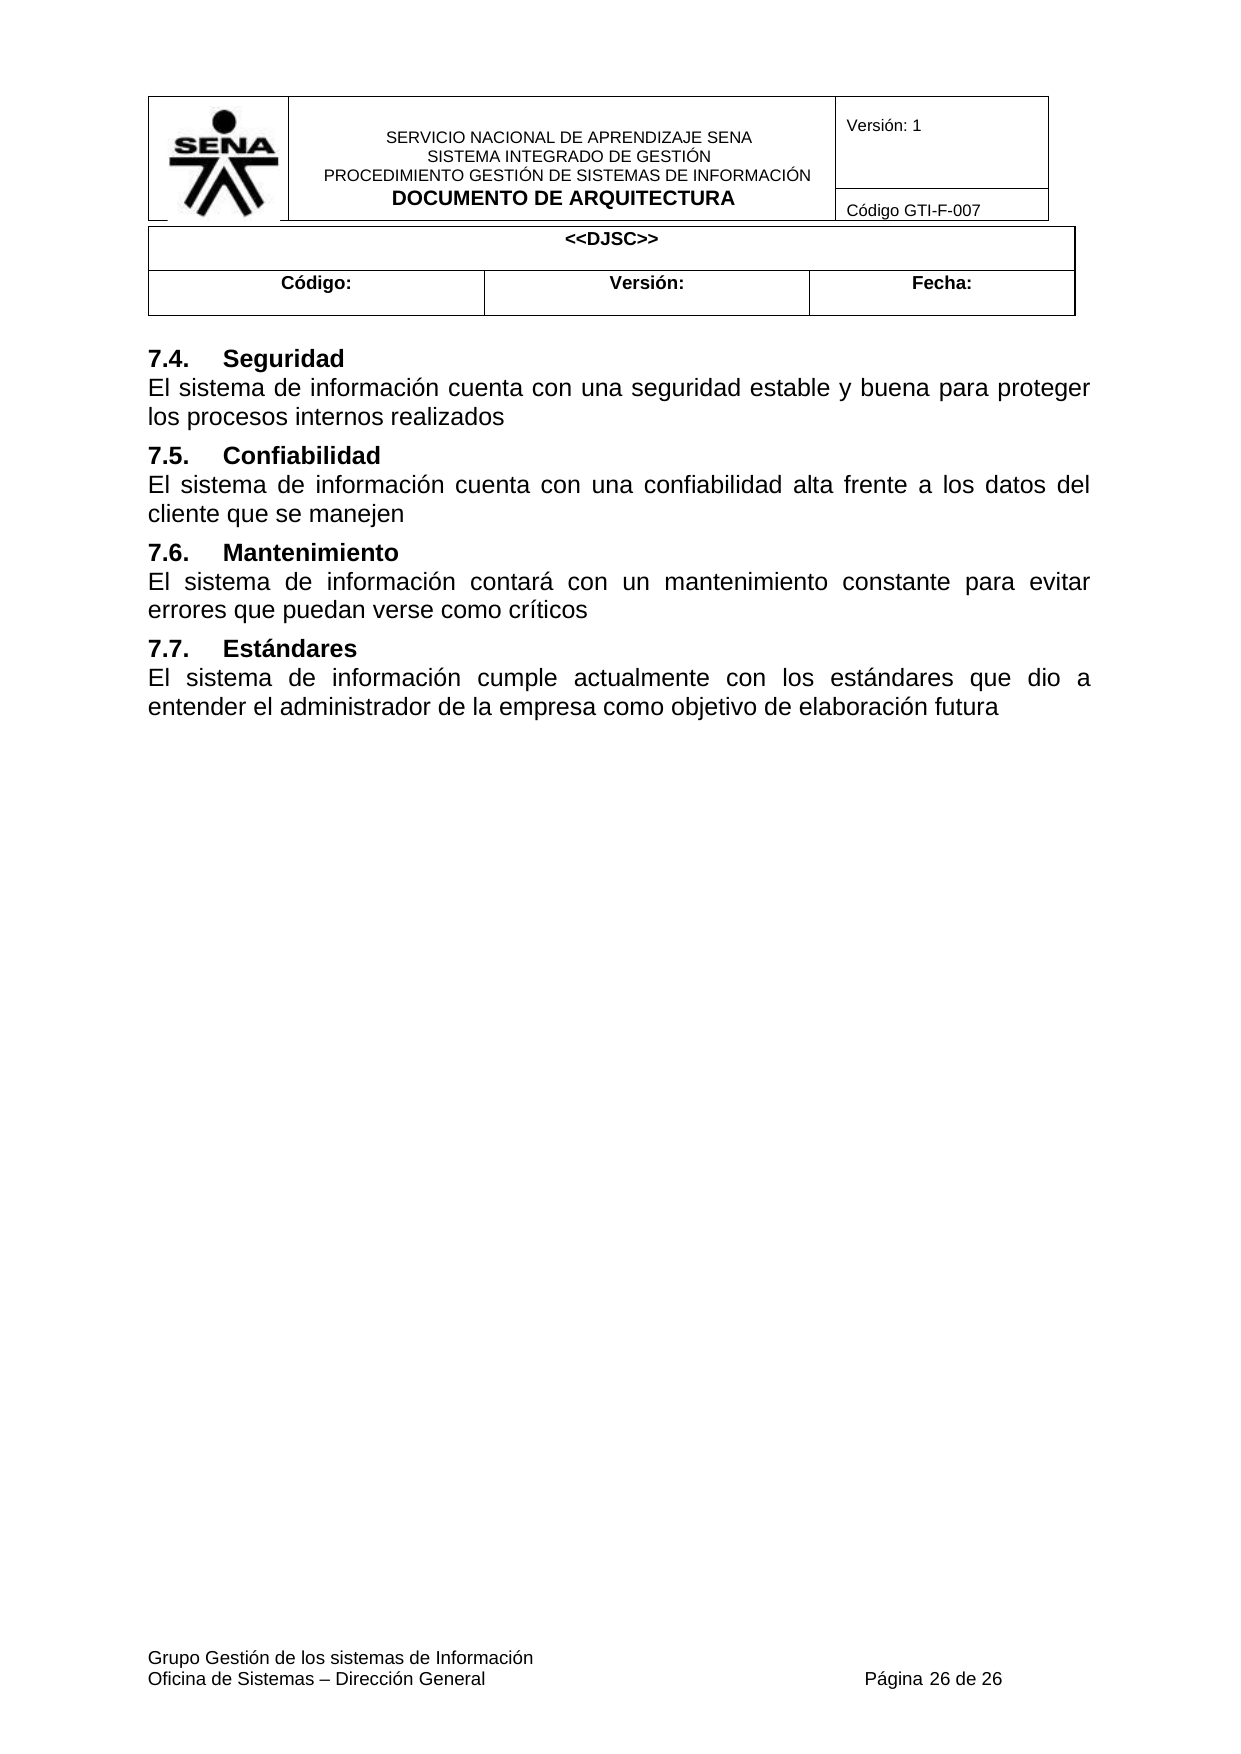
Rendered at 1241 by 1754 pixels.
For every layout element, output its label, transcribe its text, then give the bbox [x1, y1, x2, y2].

subtitle Estándares [148, 634, 1092, 663]
picture [167, 106, 281, 221]
text El sistema de información cumple actualmente con los estándares que dio a entender el administrador de la empresa como objetivo de elaboración futura [148, 663, 1092, 721]
text El sistema de información cuenta con una confiabilidad alta frente a los datos del cliente que se manejen [148, 470, 1092, 527]
subtitle Mantenimiento [148, 538, 1092, 566]
subtitle Confiabilidad [148, 441, 1092, 470]
text El sistema de información cuenta con una seguridad estable y buena para proteger los procesos internos realizados [148, 373, 1092, 431]
subtitle Seguridad [148, 344, 1092, 373]
text El sistema de información contará con un mantenimiento constante para evitar errores que puedan verse como críticos [148, 566, 1092, 624]
